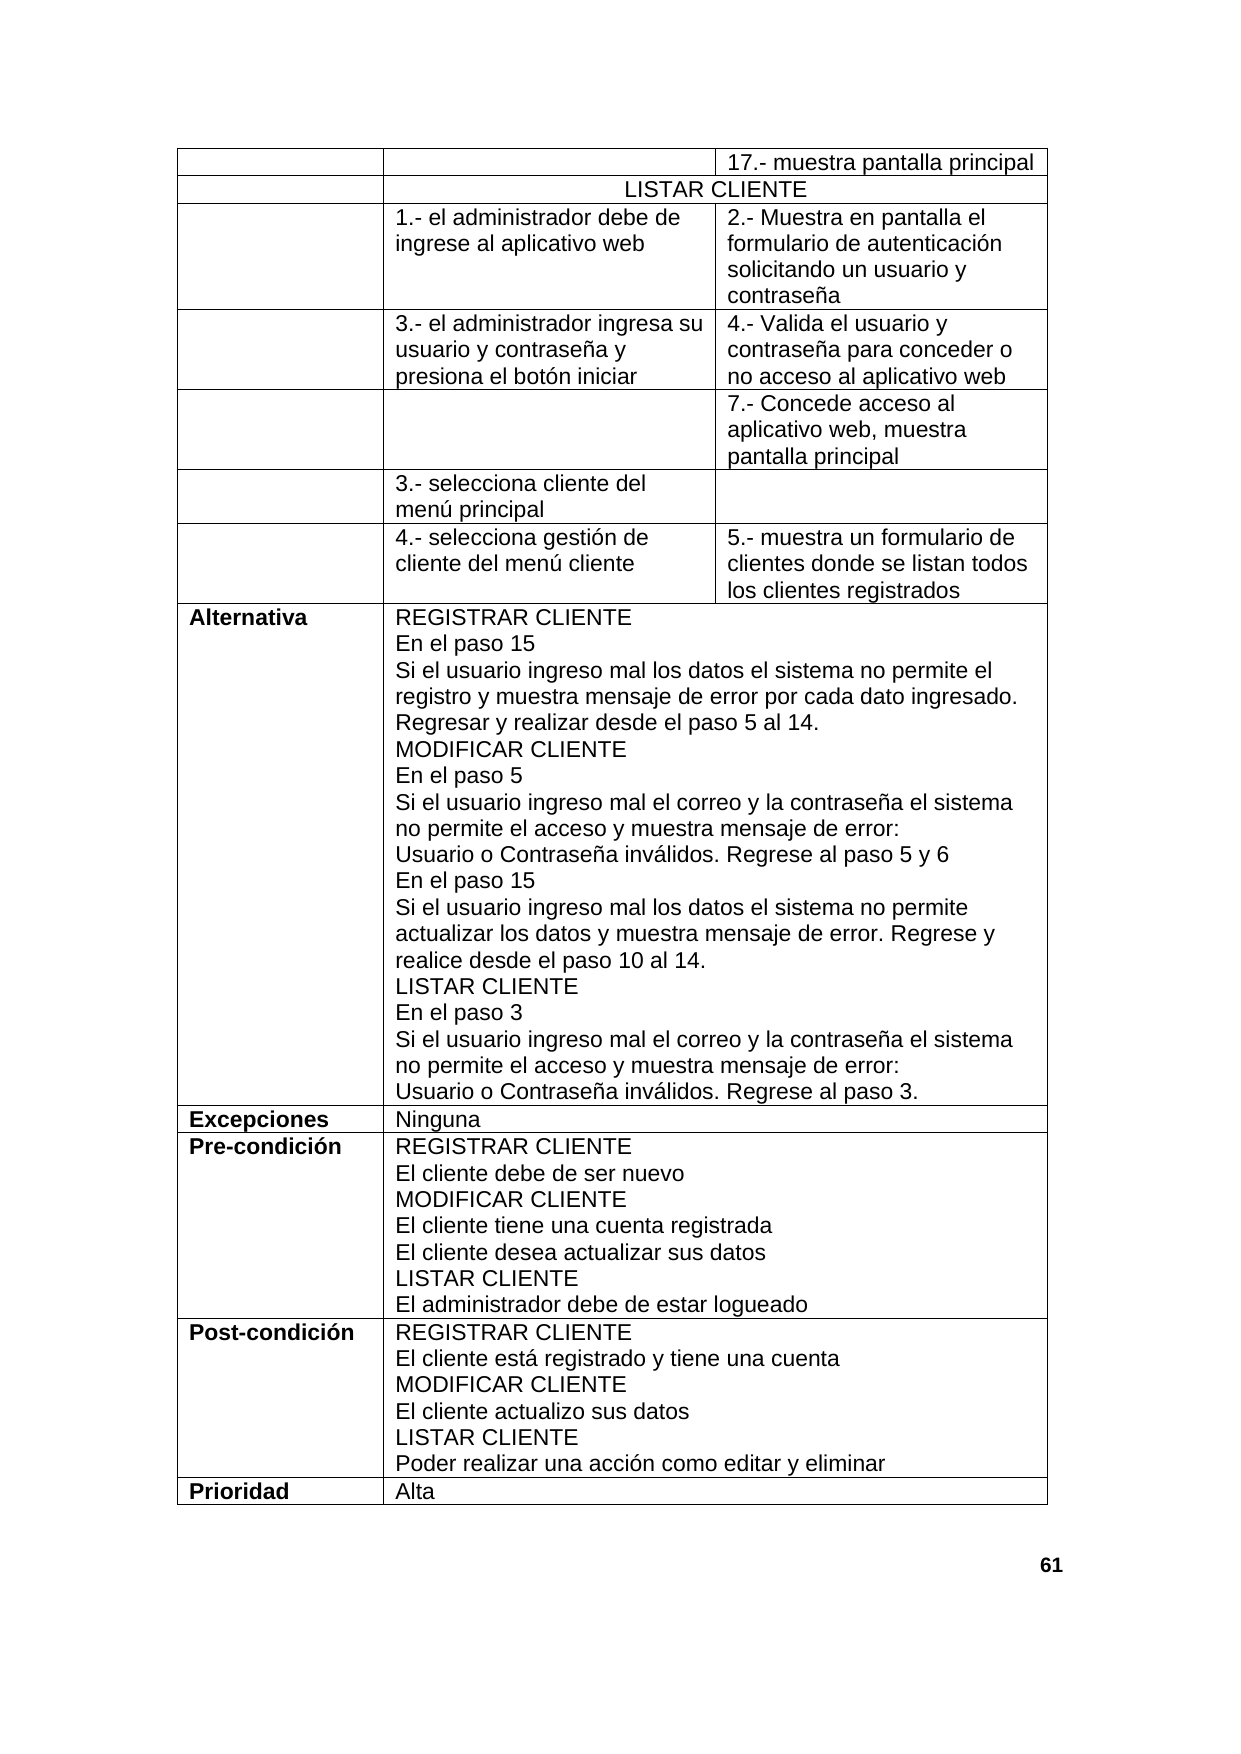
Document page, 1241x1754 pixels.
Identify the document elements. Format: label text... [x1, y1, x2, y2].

table_cell REGISTRAR CLIENTE El cliente está registrado y tiene una cuenta MODIFICAR CLIENTE El cliente actualizo sus datos LISTAR CLIENTE Poder realizar una acción como editar y eliminar [384, 1319, 1047, 1477]
table_cell Ninguna [384, 1106, 1047, 1132]
table_cell 5.- muestra un formulario de clientes donde se listan todos los clientes registrados [716, 524, 1047, 603]
table_cell Prioridad [178, 1478, 383, 1504]
table_cell Post-condición [178, 1319, 383, 1477]
table_cell LISTAR CLIENTE [384, 176, 1047, 202]
table_cell Excepciones [178, 1106, 383, 1132]
table_cell [178, 524, 383, 603]
table_cell [178, 390, 383, 469]
table_cell REGISTRAR CLIENTE En el paso 15 Si el usuario ingreso mal los datos el sistema no permite el registro y muestra mensaje de error por cada dato ingresado. Regresar y realizar desde el paso 5 al 14. MODIFICAR CLIENTE En el paso 5 Si el usuario ingreso mal el correo y la contraseña el sistema no permite el acceso y muestra mensaje de error: Usuario o Contraseña inválidos. Regrese al paso 5 y 6 En el paso 15 Si el usuario ingreso mal los datos el sistema no permite actualizar los datos y muestra mensaje de error. Regrese y realice desde el paso 10 al 14. LISTAR CLIENTE En el paso 3 Si el usuario ingreso mal el correo y la contraseña el sistema no permite el acceso y muestra mensaje de error: Usuario o Contraseña inválidos. Regrese al paso 3. [384, 604, 1047, 1105]
table_cell [178, 176, 383, 202]
table_cell 7.- Concede acceso al aplicativo web, muestra pantalla principal [716, 390, 1047, 469]
table_cell [716, 470, 1047, 523]
table_cell [178, 204, 383, 309]
table_cell 3.- el administrador ingresa su usuario y contraseña y presiona el botón iniciar [384, 310, 715, 389]
table_cell Alternativa [178, 604, 383, 1105]
table_cell 1.- el administrador debe de ingrese al aplicativo web [384, 204, 715, 309]
table_cell 2.- Muestra en pantalla el formulario de autenticación solicitando un usuario y contraseña [716, 204, 1047, 309]
table_cell Pre-condición [178, 1133, 383, 1318]
table_cell 4.- selecciona gestión de cliente del menú cliente [384, 524, 715, 603]
table_cell REGISTRAR CLIENTE El cliente debe de ser nuevo MODIFICAR CLIENTE El cliente tiene una cuenta registrada El cliente desea actualizar sus datos LISTAR CLIENTE El administrador debe de estar logueado [384, 1133, 1047, 1318]
table_cell [384, 149, 715, 175]
table_cell [384, 390, 715, 469]
table_cell [178, 310, 383, 389]
table_cell [178, 149, 383, 175]
table_cell [178, 470, 383, 523]
table_cell 3.- selecciona cliente del menú principal [384, 470, 715, 523]
table_cell 17.- muestra pantalla principal [716, 149, 1047, 175]
table_cell Alta [384, 1478, 1047, 1504]
table_cell 4.- Valida el usuario y contraseña para conceder o no acceso al aplicativo web [716, 310, 1047, 389]
